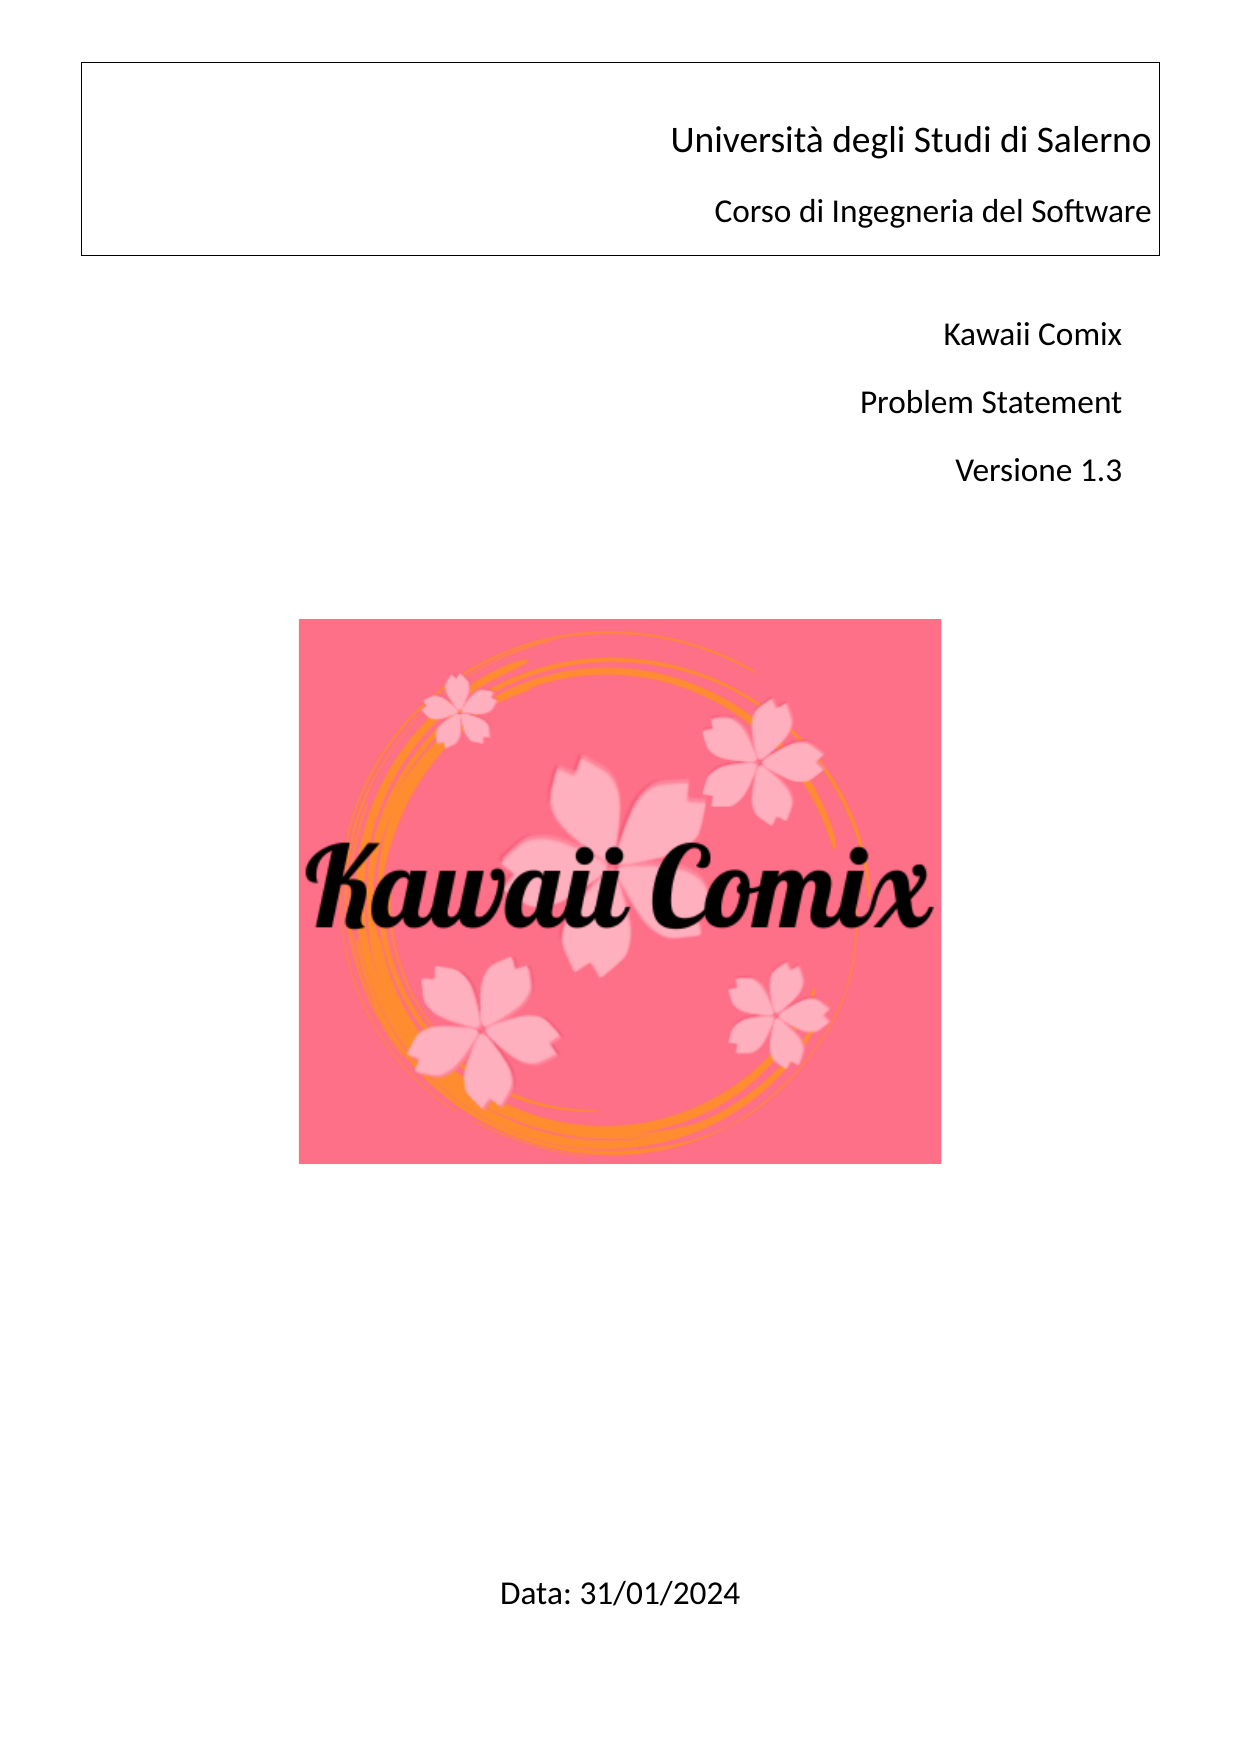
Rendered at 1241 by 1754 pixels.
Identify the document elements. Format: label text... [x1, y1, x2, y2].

text Kawaii Comix [118, 313, 1122, 354]
text Problem Statement [118, 381, 1122, 422]
text Data: 31/01/2024 [118, 1572, 1122, 1613]
text Versione 1.3 [118, 449, 1122, 489]
picture [298, 619, 942, 1164]
table_header Università degli Studi di Salerno Corso di Ingegneria del Software [82, 63, 1159, 255]
